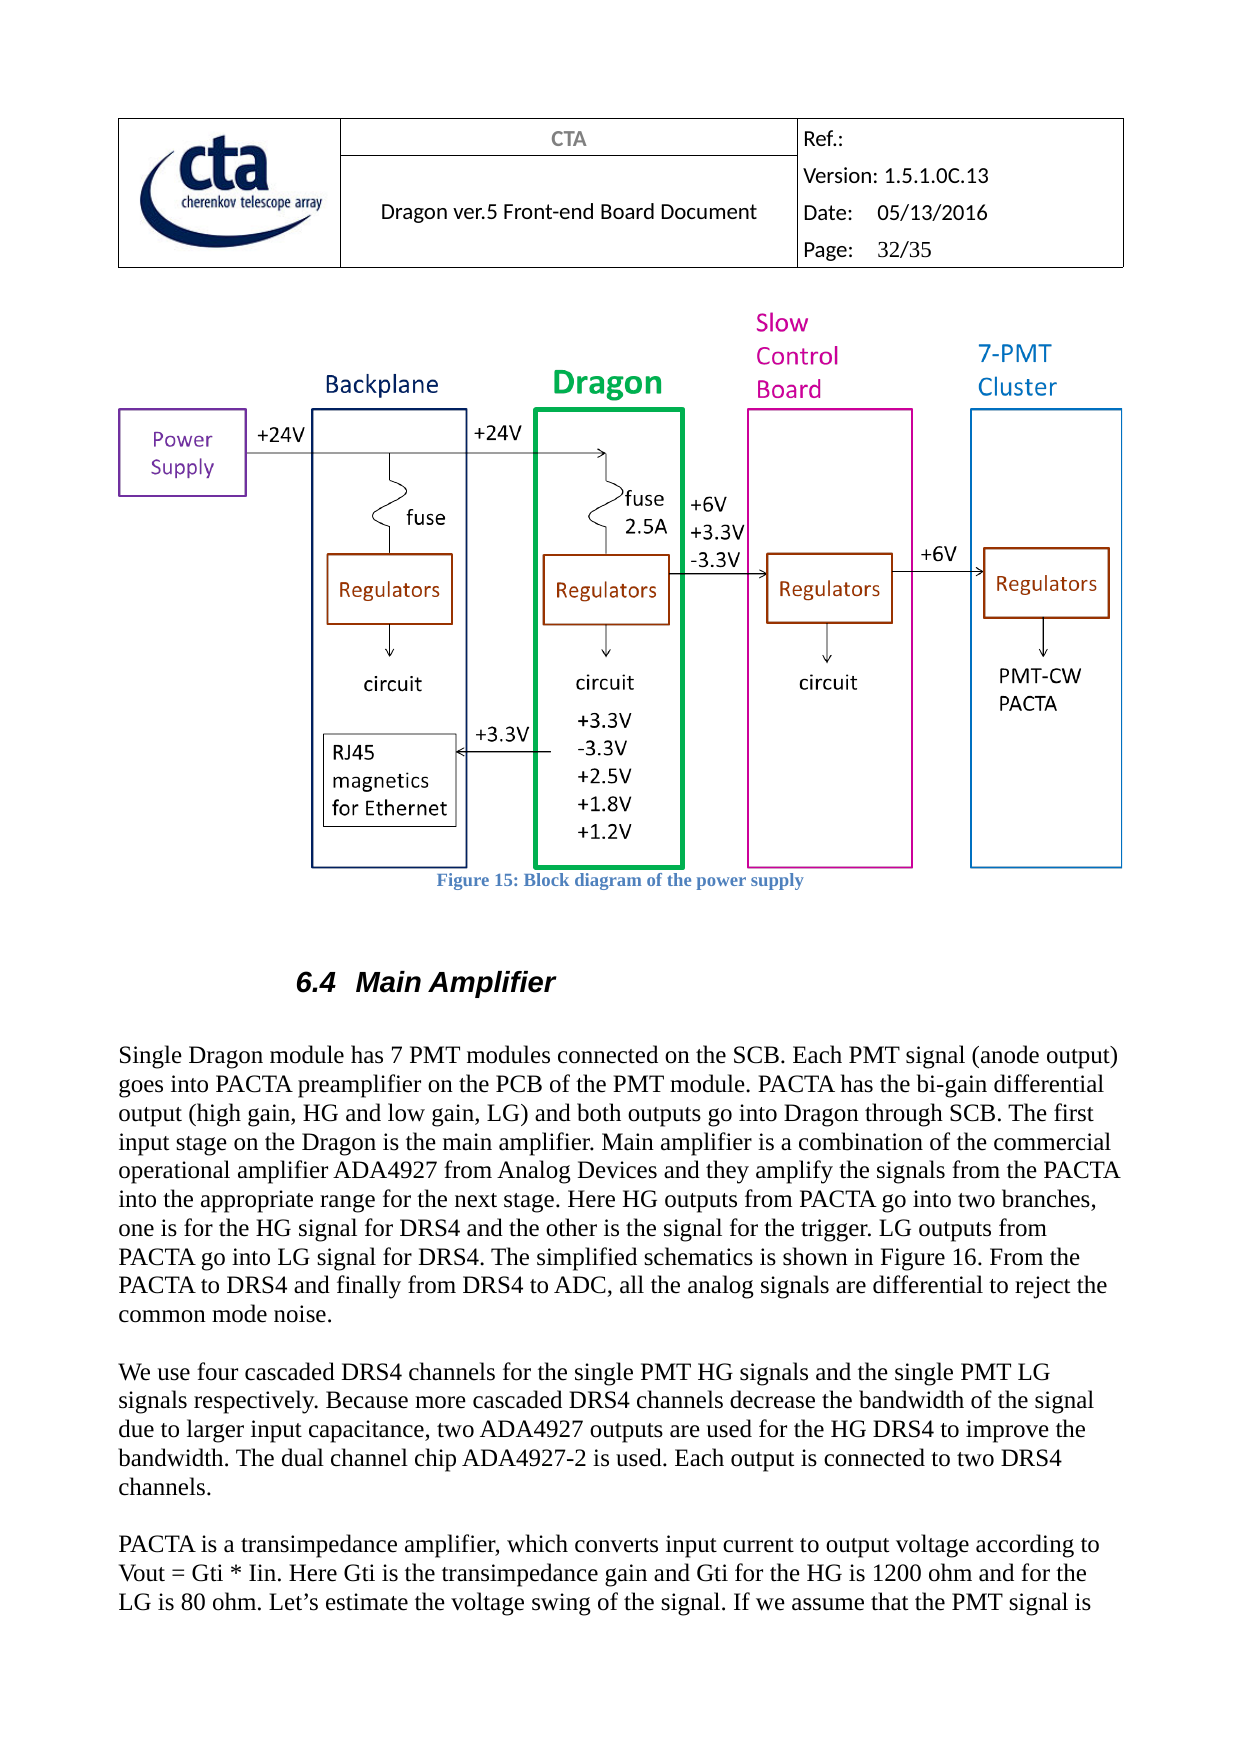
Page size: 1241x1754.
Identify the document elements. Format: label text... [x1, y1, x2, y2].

text Figure 15: Block diagram of the power supply [118, 870, 1122, 891]
picture [118, 296, 1123, 870]
picture [123, 124, 336, 262]
text Single Dragon module has 7 PMT modules connected on the SCB. Each PMT signal (anode output) goes into PACTA preamplifier on the PCB of the PMT module. PACTA has the bi-gain differential output (high gain, HG and low gain, LG) and both outputs go into Dragon through SCB. The first input stage on the Dragon is the main amplifier. Main amplifier is a combination of the commercial operational amplifier ADA4927 from Analog Devices and they amplify the signals from the PACTA into the appropriate range for the next stage. Here HG outputs from PACTA go into two branches, one is for the HG signal for DRS4 and the other is the signal for the trigger. LG outputs from PACTA go into LG signal for DRS4. The simplified schematics is shown in Figure 16. From the PACTA to DRS4 and finally from DRS4 to ADC, all the analog signals are differential to reject the common mode noise. [118, 1040, 1122, 1328]
subtitle Main Amplifier [295, 966, 1122, 999]
text We use four cascaded DRS4 channels for the single PMT HG signals and the single PMT LG signals respectively. Because more cascaded DRS4 channels decrease the bandwidth of the signal due to larger input capacitance, two ADA4927 outputs are used for the HG DRS4 to improve the bandwidth. The dual channel chip ADA4927-2 is used. Each output is connected to two DRS4 channels. [118, 1357, 1122, 1500]
